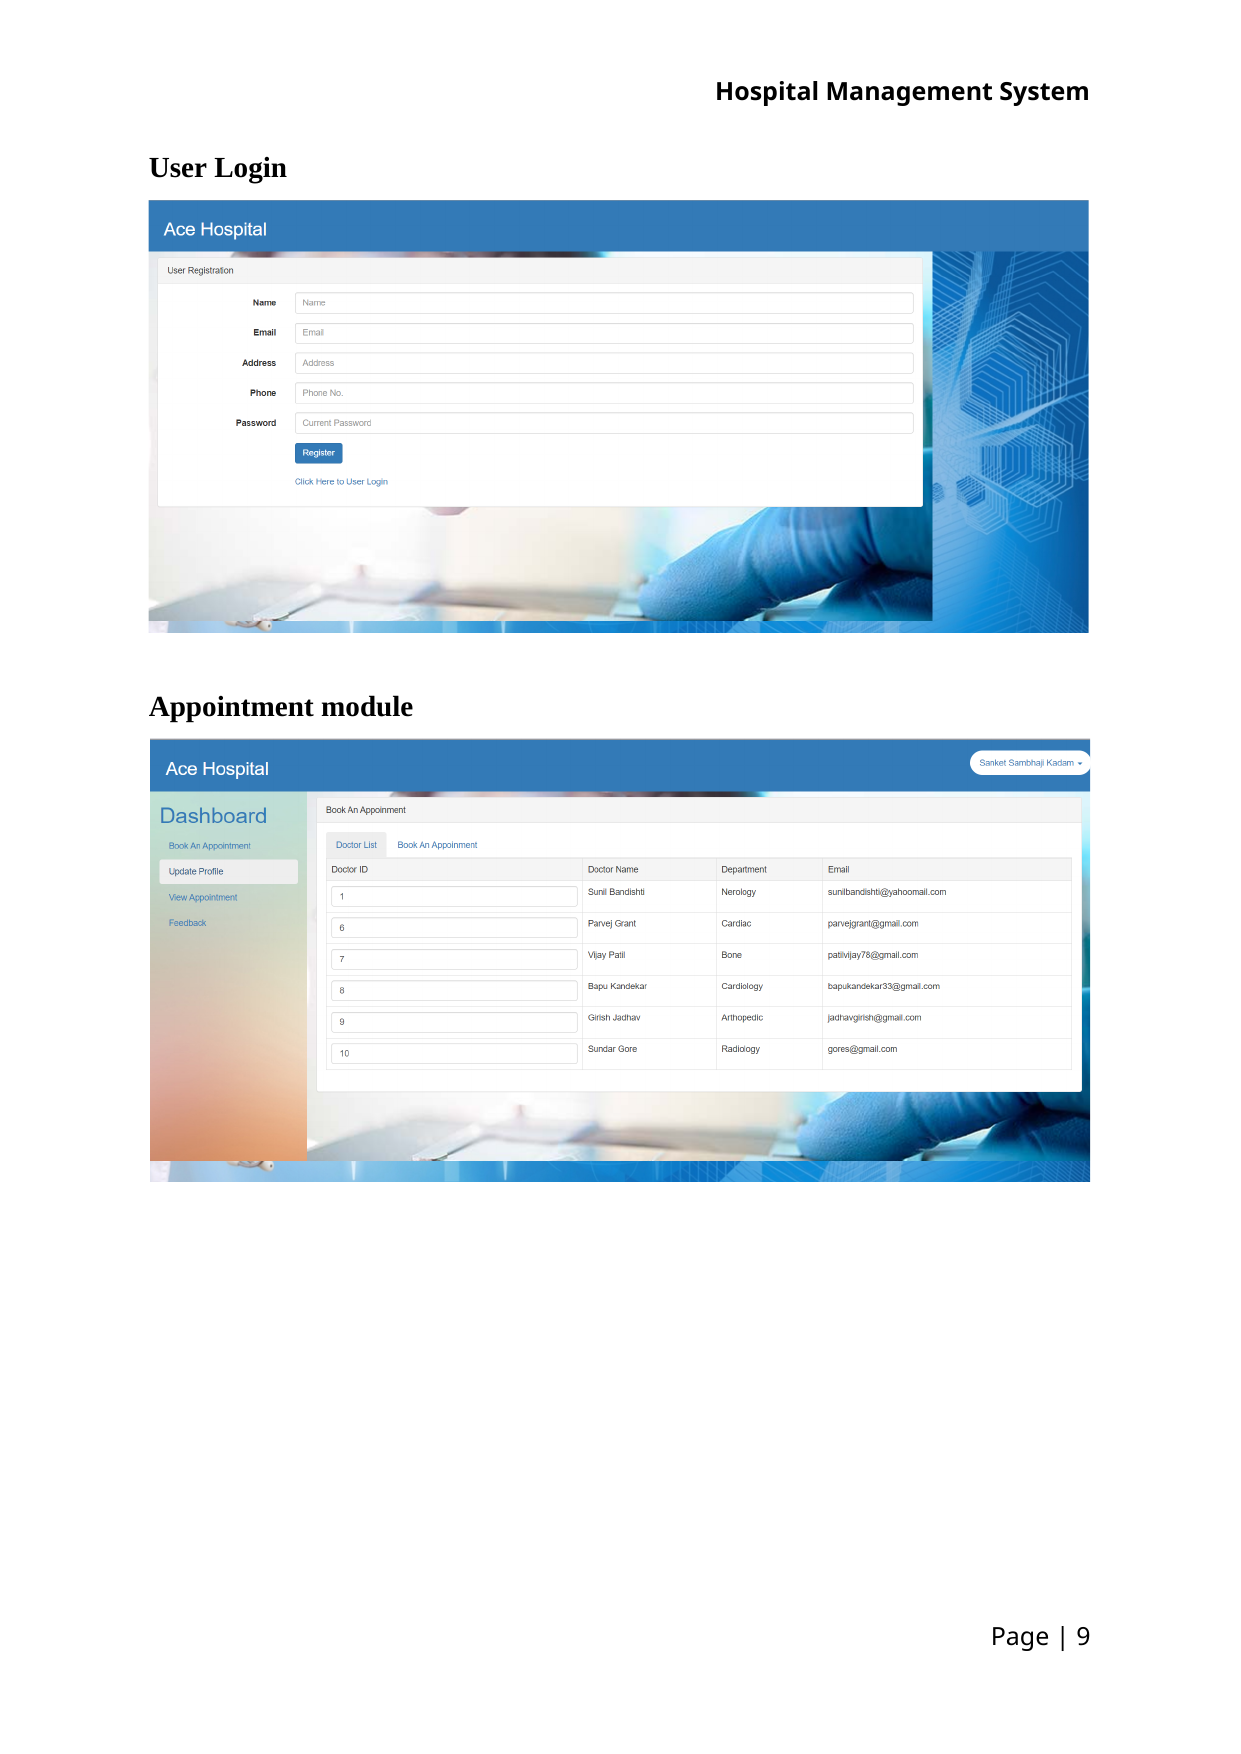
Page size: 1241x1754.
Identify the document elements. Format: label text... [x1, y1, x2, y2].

picture [150, 738, 1091, 1182]
text User Login [148, 150, 1090, 183]
text Appointment module [148, 689, 1090, 722]
picture [148, 200, 1089, 633]
picture [1086, 1022, 1091, 1041]
picture [1084, 1060, 1088, 1085]
